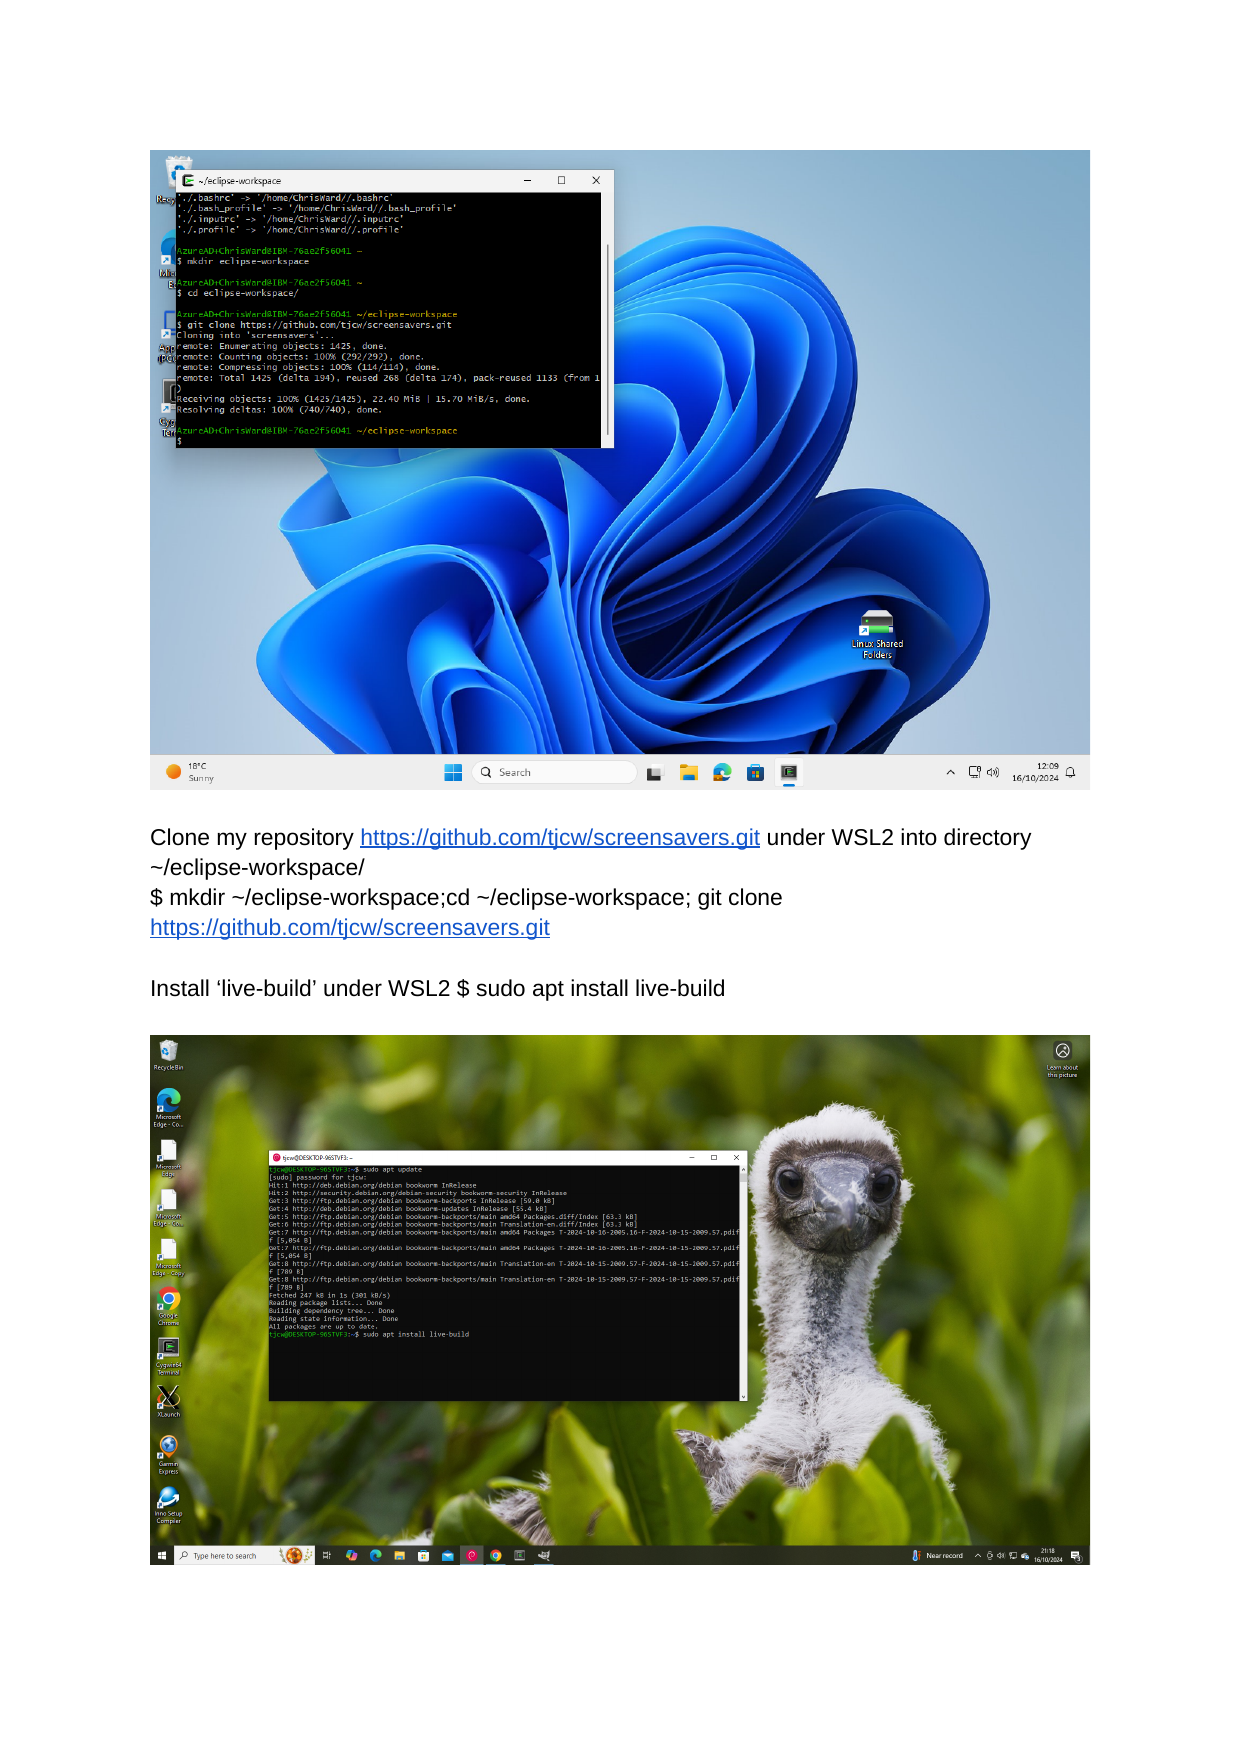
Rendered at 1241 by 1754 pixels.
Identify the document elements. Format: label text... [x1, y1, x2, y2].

text Clone my repository https://github.com/tjcw/screensavers.git under WSL2 into directory ~/eclipse-workspace/ [150, 824, 1090, 880]
text Install ‘live-build’ under WSL2 $ sudo apt install live-build [150, 975, 1090, 1001]
picture [150, 150, 1091, 790]
picture [150, 1035, 1091, 1565]
text $ mkdir ~/eclipse-workspace;cd ~/eclipse-workspace; git clone https://github.com/tjcw/screensavers.git [150, 884, 1090, 941]
